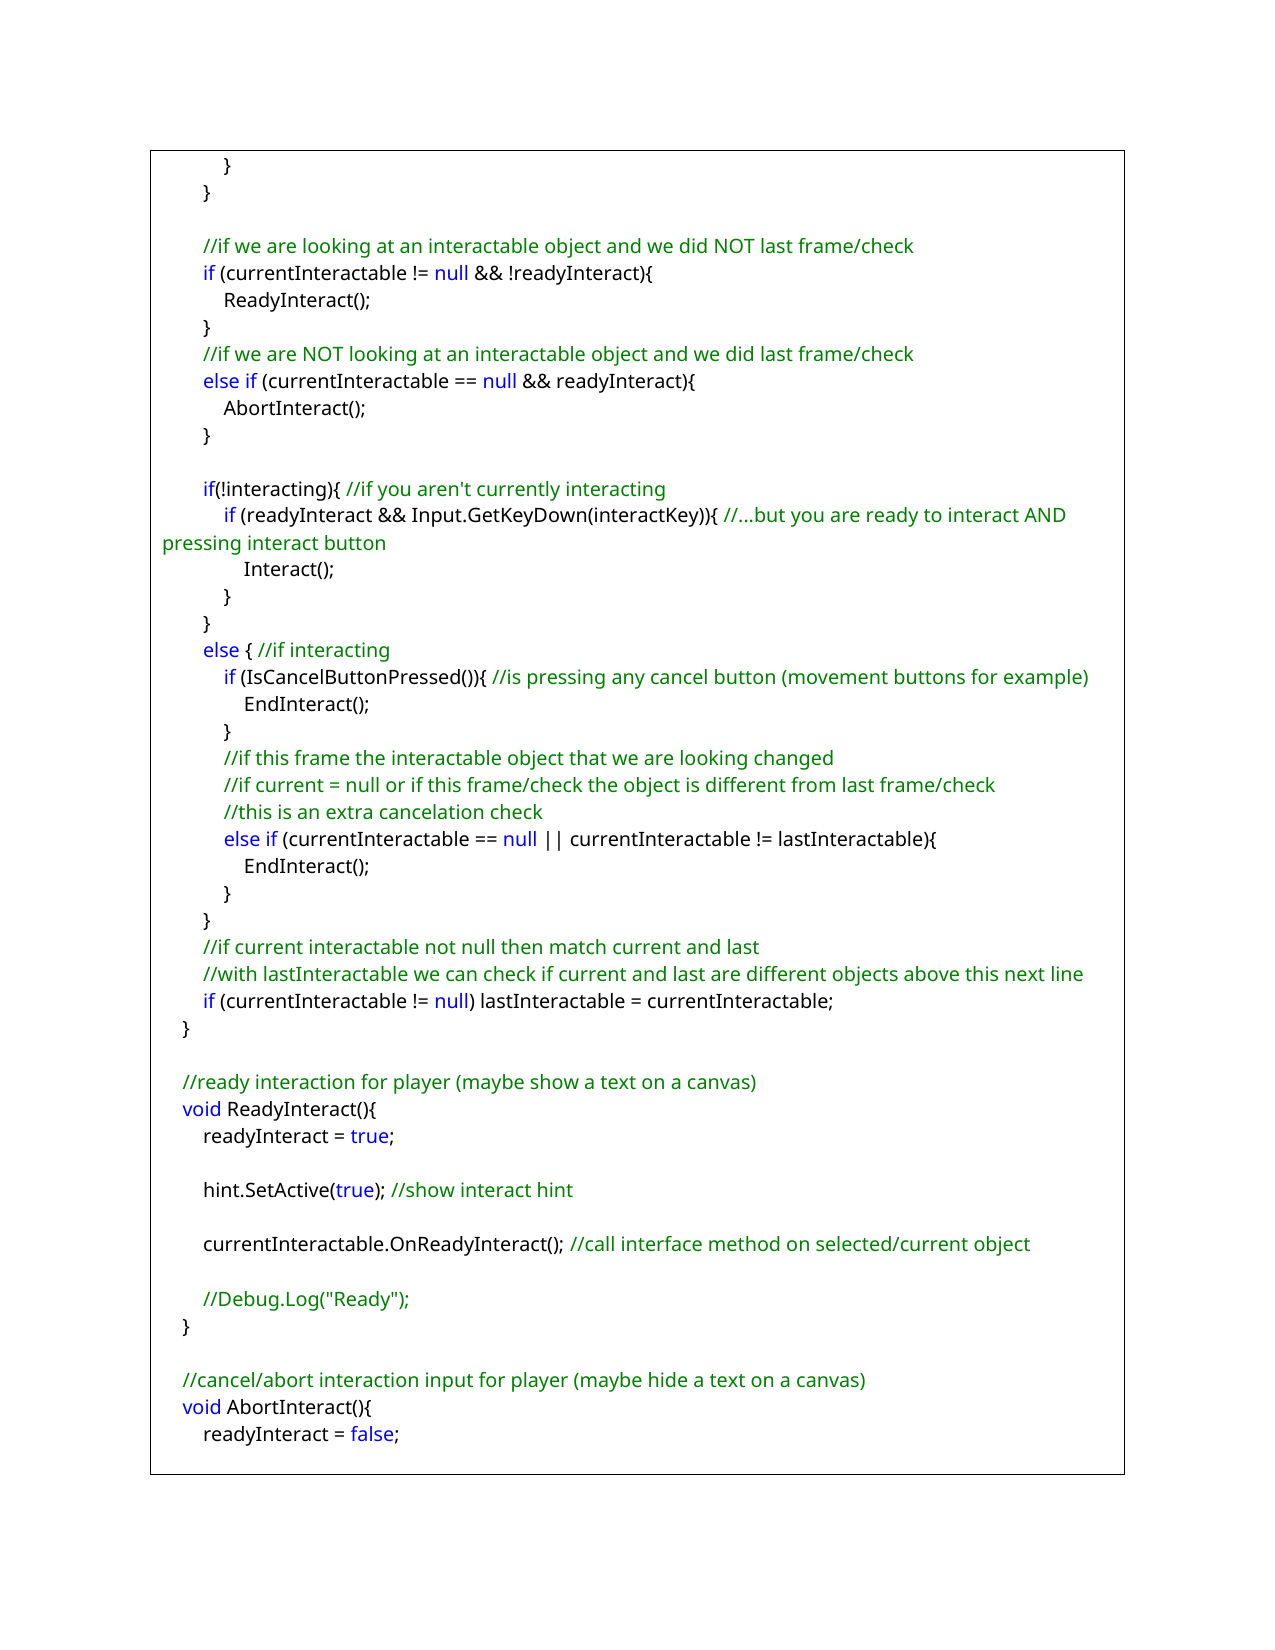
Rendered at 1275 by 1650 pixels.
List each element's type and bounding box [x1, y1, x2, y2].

table_cell [151, 151, 1124, 1474]
